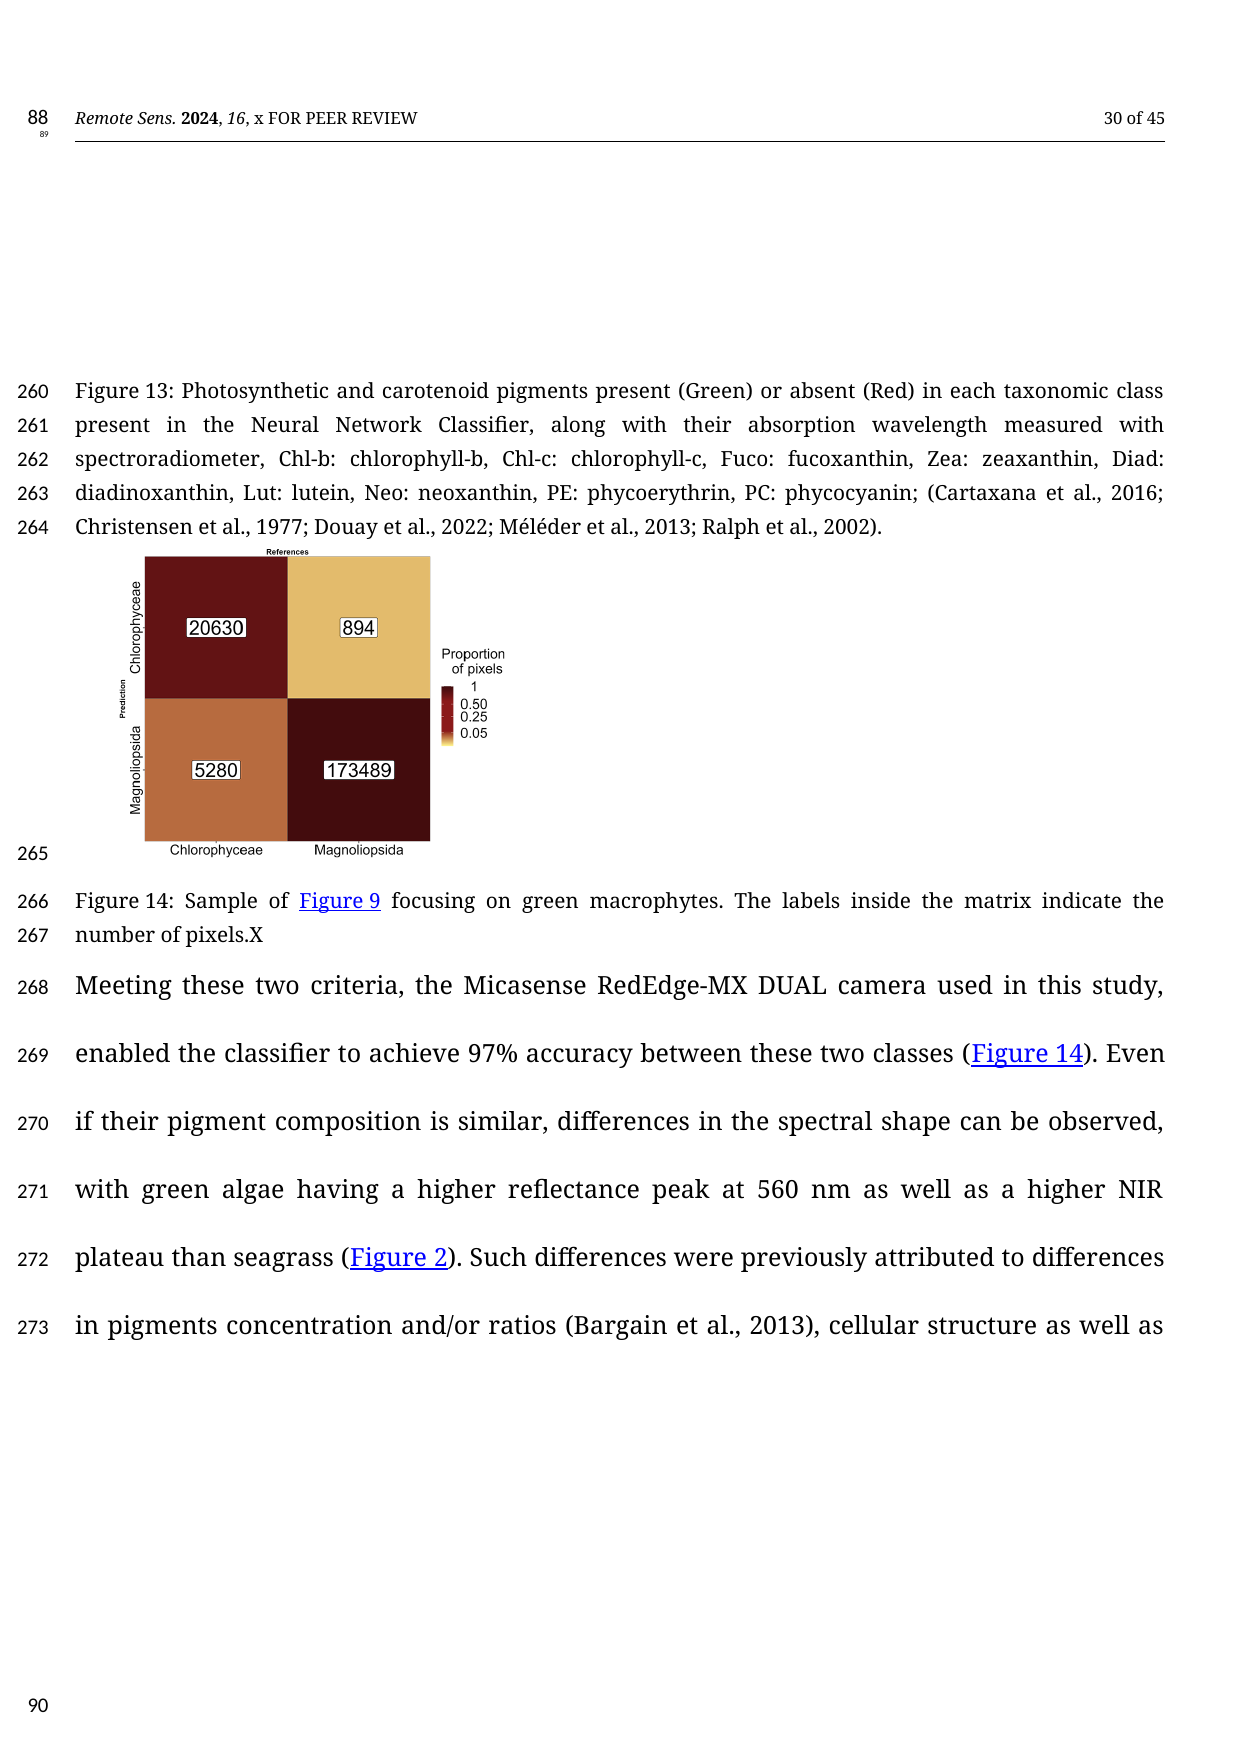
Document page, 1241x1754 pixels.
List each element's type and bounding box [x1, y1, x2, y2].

text [75, 951, 1165, 1358]
picture [93, 543, 539, 861]
